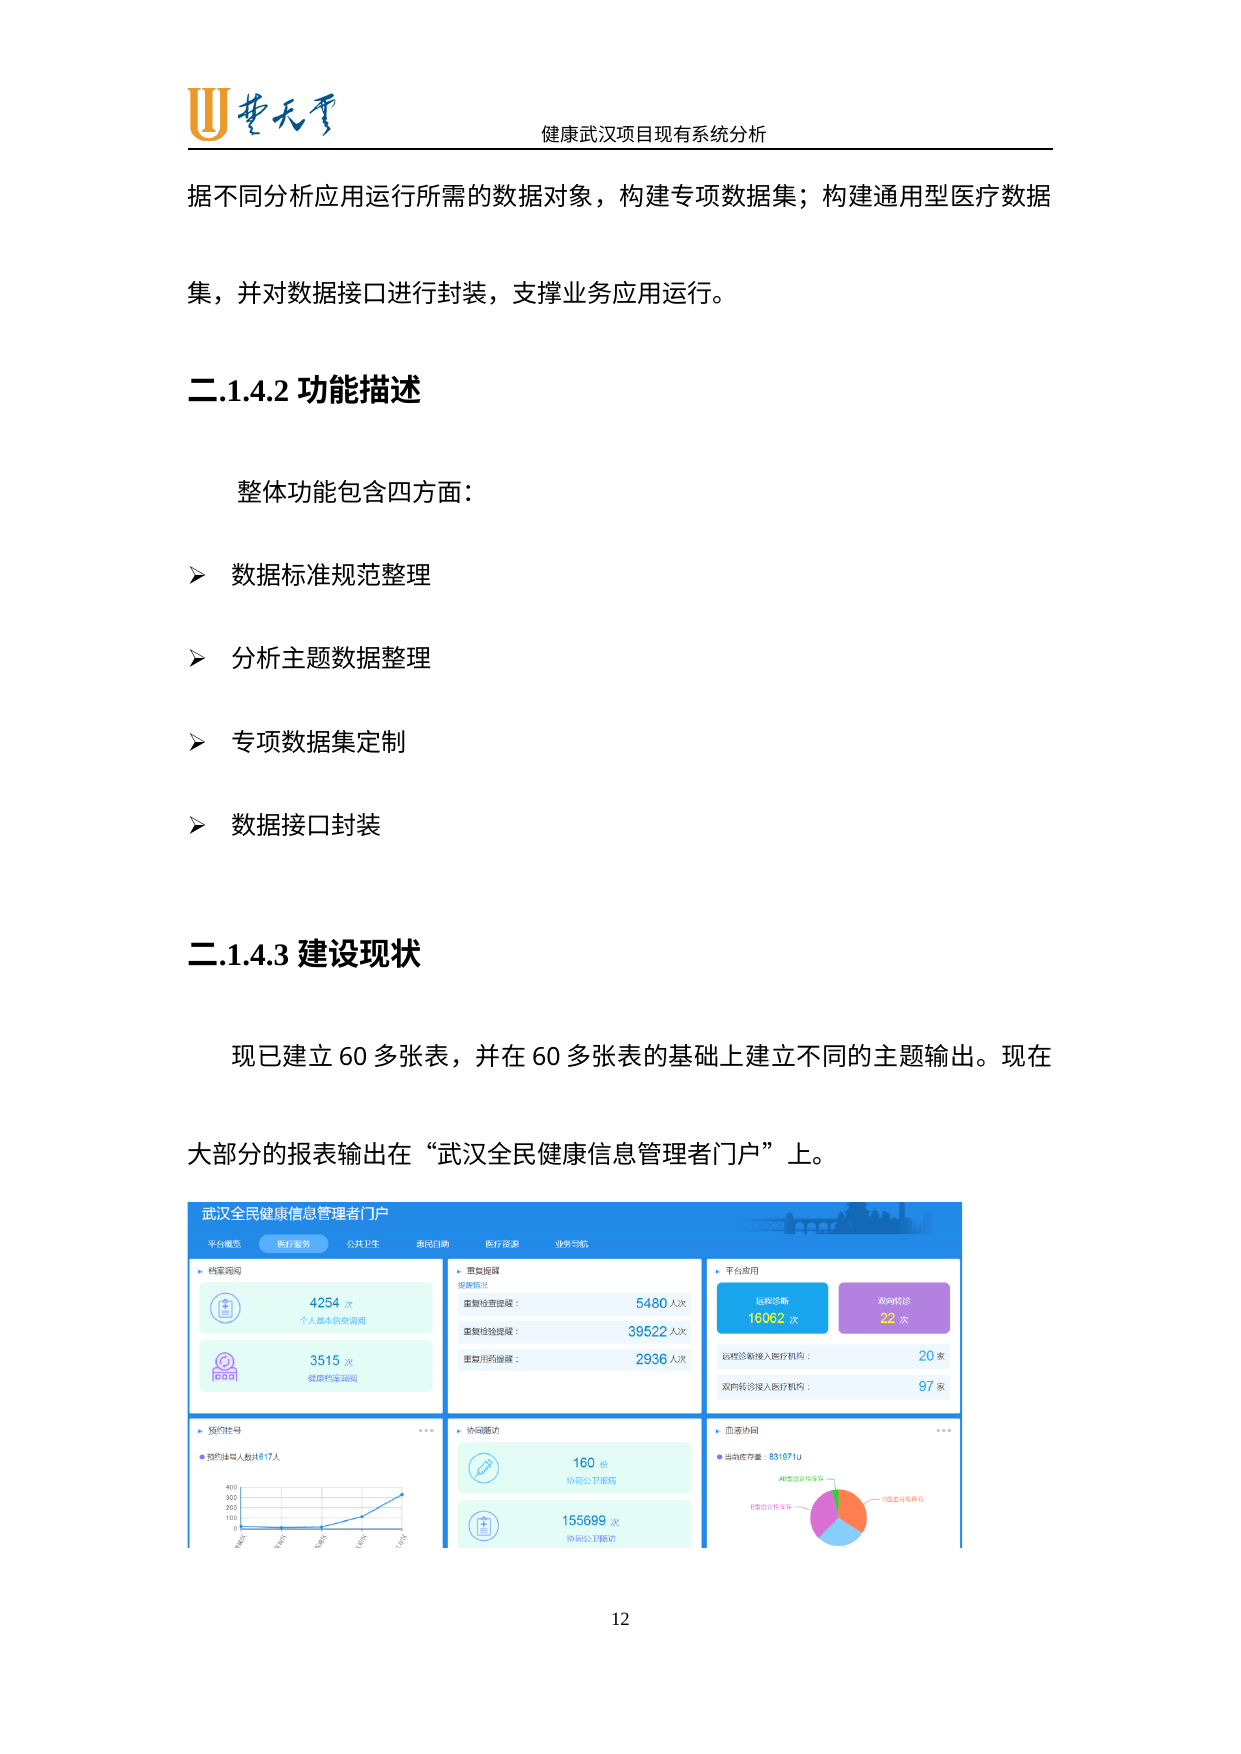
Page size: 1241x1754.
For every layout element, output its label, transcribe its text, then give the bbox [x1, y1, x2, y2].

subtitle 功能描述 [187, 355, 1053, 420]
list 专项数据集定制 [187, 708, 1053, 773]
list 数据标准规范整理 [187, 541, 1053, 606]
picture [187, 88, 336, 141]
list 数据接口封装 [187, 791, 1053, 856]
list 分析主题数据整理 [187, 624, 1053, 689]
text 现已建立60多张表，并在60多张表的基础上建立不同的主题输出。现在大部分的报表输出在“武汉全民健康信息管理者门户”上。 [187, 1022, 1053, 1185]
picture [187, 1202, 963, 1548]
subtitle 建设现状 [187, 919, 1053, 984]
text 整体功能包含四方面： [187, 458, 1053, 523]
